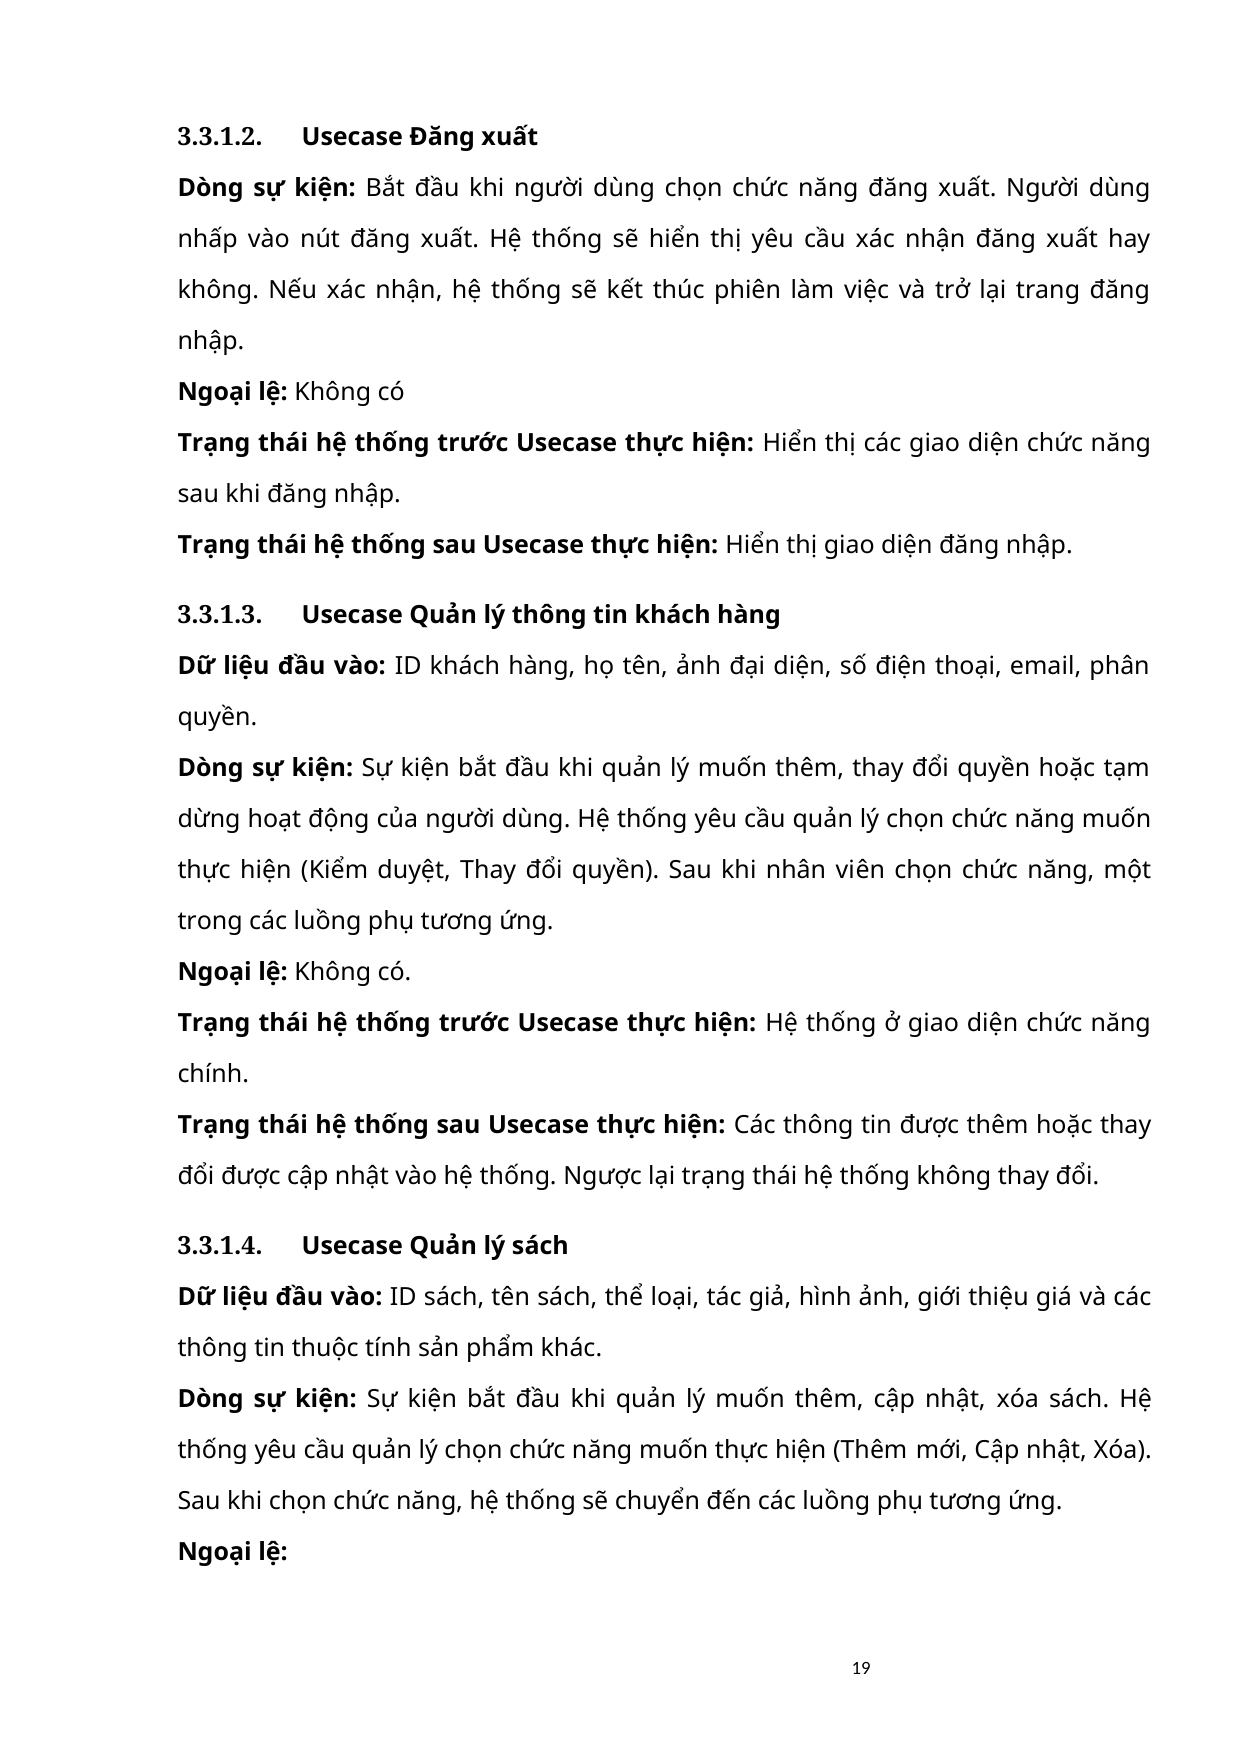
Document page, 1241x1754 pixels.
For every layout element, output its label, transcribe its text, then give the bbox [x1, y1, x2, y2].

list Trạng thái hệ thống trước Usecase thực hiện: Hệ thống ở giao diện chức năng chính. [177, 1005, 1152, 1090]
list Usecase Quản lý sách [177, 1228, 1152, 1262]
list Ngoại lệ: [177, 1534, 1152, 1568]
list Usecase Quản lý thông tin khách hàng [177, 596, 1152, 630]
list Dòng sự kiện: Bắt đầu khi người dùng chọn chức năng đăng xuất. Người dùng nhấp vào nút đăng xuất. Hệ thống sẽ hiển thị yêu cầu xác nhận đăng xuất hay không. Nếu xác nhận, hệ thống sẽ kết thúc phiên làm việc và trở lại trang đăng nhập. [177, 169, 1152, 356]
list Trạng thái hệ thống sau Usecase thực hiện: Các thông tin được thêm hoặc thay đổi được cập nhật vào hệ thống. Ngược lại trạng thái hệ thống không thay đổi. [177, 1107, 1152, 1192]
list Ngoại lệ: Không có [177, 373, 1152, 407]
list Dòng sự kiện: Sự kiện bắt đầu khi quản lý muốn thêm, thay đổi quyền hoặc tạm dừng hoạt động của người dùng. Hệ thống yêu cầu quản lý chọn chức năng muốn thực hiện (Kiểm duyệt, Thay đổi quyền). Sau khi nhân viên chọn chức năng, một trong các luồng phụ tương ứng. [177, 749, 1152, 937]
list Dòng sự kiện: Sự kiện bắt đầu khi quản lý muốn thêm, cập nhật, xóa sách. Hệ thống yêu cầu quản lý chọn chức năng muốn thực hiện (Thêm mới, Cập nhật, Xóa). Sau khi chọn chức năng, hệ thống sẽ chuyển đến các luồng phụ tương ứng. [177, 1381, 1152, 1517]
list Trạng thái hệ thống sau Usecase thực hiện: Hiển thị giao diện đăng nhập. [177, 526, 1152, 561]
list Dữ liệu đầu vào: ID khách hàng, họ tên, ảnh đại diện, số điện thoại, email, phân quyền. [177, 647, 1152, 732]
list Usecase Đăng xuất [177, 118, 1152, 152]
list Trạng thái hệ thống trước Usecase thực hiện: Hiển thị các giao diện chức năng sau khi đăng nhập. [177, 424, 1152, 509]
list Dữ liệu đầu vào: ID sách, tên sách, thể loại, tác giả, hình ảnh, giới thiệu giá và các thông tin thuộc tính sản phẩm khác. [177, 1279, 1152, 1364]
list Ngoại lệ: Không có. [177, 954, 1152, 988]
